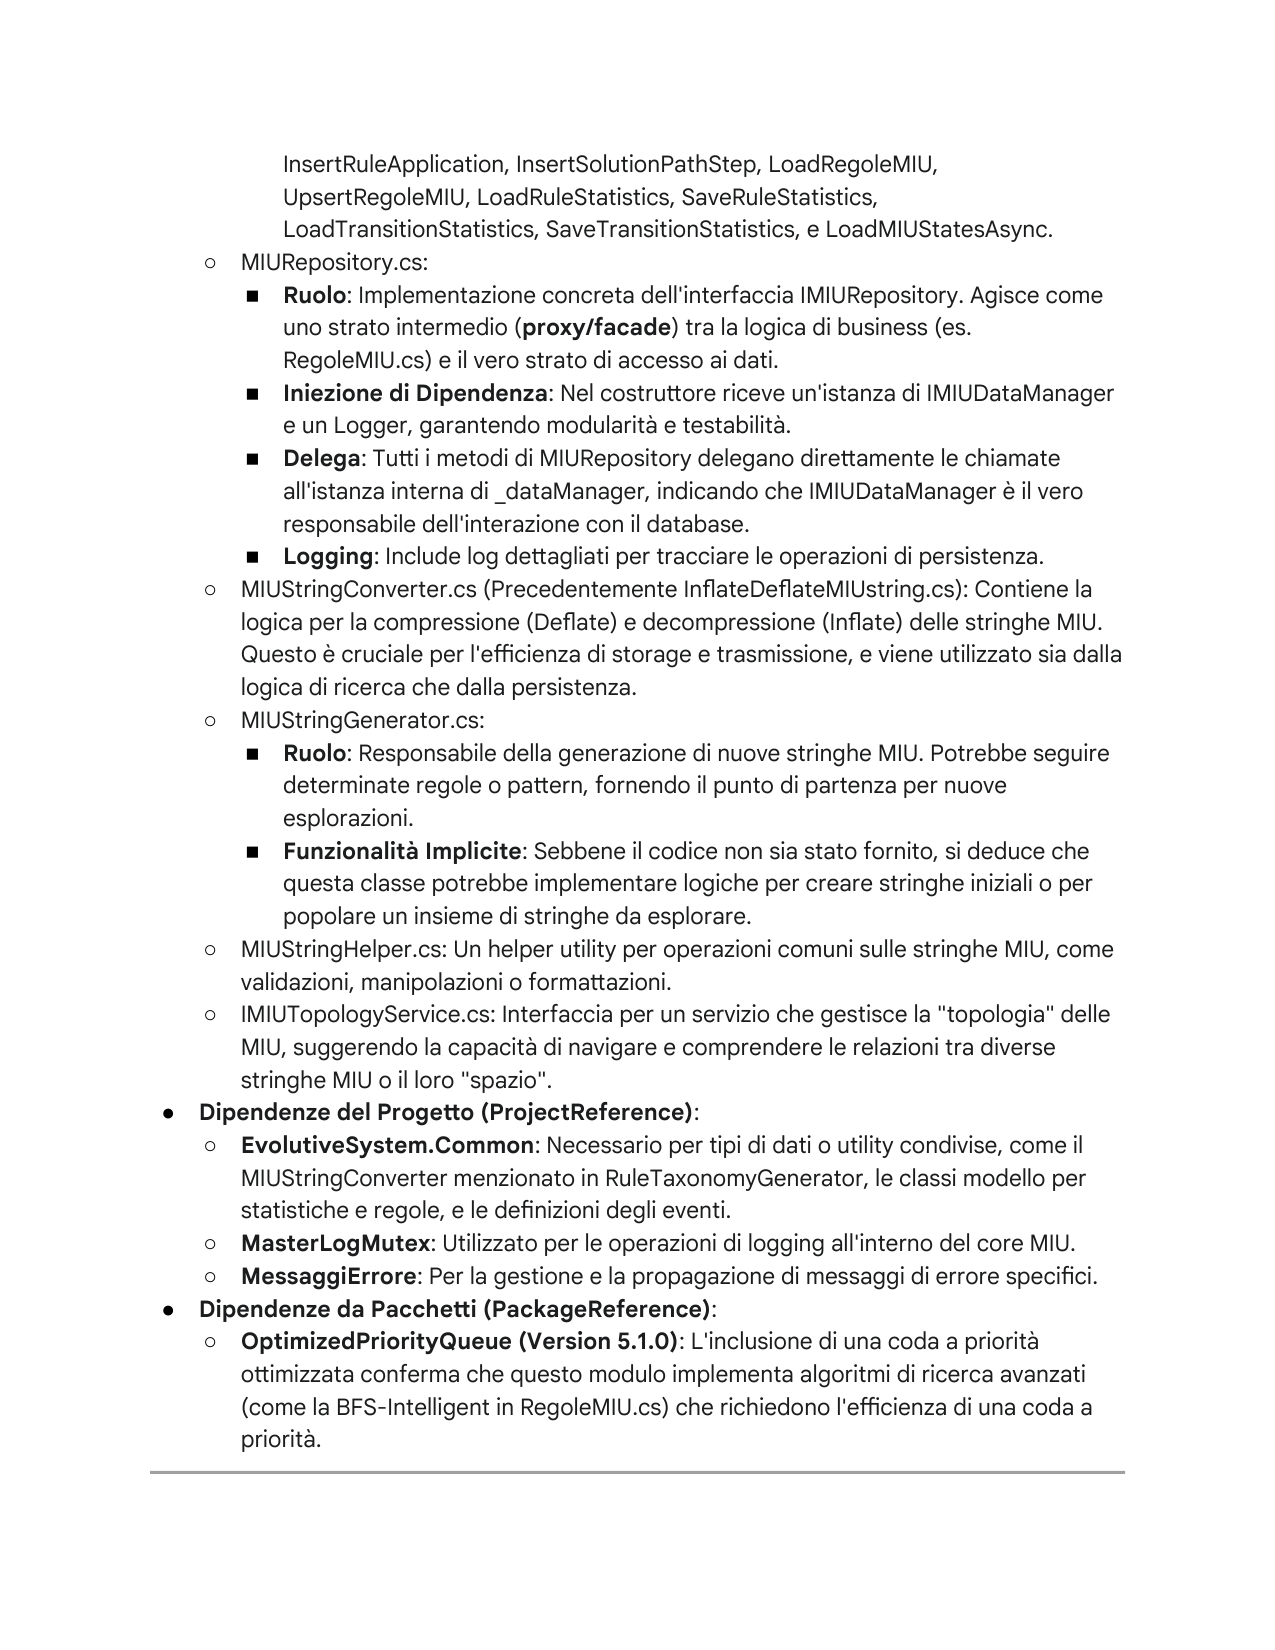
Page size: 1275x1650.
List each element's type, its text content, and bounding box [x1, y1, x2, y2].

list IMIUTopologyService.cs: Interfaccia per un servizio che gestisce la "topologia" delle MIU, suggerendo la capacità di navigare e comprendere le relazioni tra diverse stringhe MIU o il loro "spazio". [203, 1000, 1125, 1094]
list EvolutiveSystem.Common: Necessario per tipi di dati o utility condivise, come il MIUStringConverter menzionato in RuleTaxonomyGenerator, le classi modello per statistiche e regole, e le definizioni degli eventi. [203, 1131, 1125, 1225]
list Delega: Tutti i metodi di MIURepository delegano direttamente le chiamate all'istanza interna di _dataManager, indicando che IMIUDataManager è il vero responsabile dell'interazione con il database. [245, 444, 1125, 538]
list Ruolo: Responsabile della generazione di nuove stringhe MIU. Potrebbe seguire determinate regole o pattern, fornendo il punto di partenza per nuove esplorazioni. [245, 739, 1125, 833]
list Dipendenze da Pacchetti (PackageReference): [161, 1295, 1125, 1323]
list MIURepository.cs: [203, 248, 1125, 277]
list Ruolo: Implementazione concreta dell'interfaccia IMIURepository. Agisce come uno strato intermedio (proxy/facade) tra la logica di business (es. RegoleMIU.cs) e il vero strato di accesso ai dati. [245, 281, 1125, 375]
list MIUStringGenerator.cs: [203, 706, 1125, 735]
list Iniezione di Dipendenza: Nel costruttore riceve un'istanza di IMIUDataManager e un Logger, garantendo modularità e testabilità. [245, 379, 1125, 440]
list Logging: Include log dettagliati per tracciare le operazioni di persistenza. [245, 542, 1125, 571]
list Funzionalità Implicite: Sebbene il codice non sia stato fornito, si deduce che questa classe potrebbe implementare logiche per creare stringhe iniziali o per popolare un insieme di stringhe da esplorare. [245, 837, 1125, 931]
list MessaggiErrore: Per la gestione e la propagazione di messaggi di errore specifici. [203, 1262, 1125, 1291]
list Dipendenze del Progetto (ProjectReference): [161, 1098, 1125, 1127]
list MasterLogMutex: Utilizzato per le operazioni di logging all'interno del core MIU. [203, 1229, 1125, 1258]
list MIUStringConverter.cs (Precedentemente InflateDeflateMIUstring.cs): Contiene la logica per la compressione (Deflate) e decompressione (Inflate) delle stringhe MIU. Questo è cruciale per l'efficienza di storage e trasmissione, e viene utilizzato sia dalla logica di ricerca che dalla persistenza. [203, 575, 1125, 702]
list MIUStringHelper.cs: Un helper utility per operazioni comuni sulle stringhe MIU, come validazioni, manipolazioni o formattazioni. [203, 935, 1125, 996]
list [245, 150, 1125, 244]
list OptimizedPriorityQueue (Version 5.1.0): L'inclusione di una coda a priorità ottimizzata conferma che questo modulo implementa algoritmi di ricerca avanzati (come la BFS-Intelligent in RegoleMIU.cs) che richiedono l'efficienza di una coda a priorità. [203, 1327, 1125, 1454]
